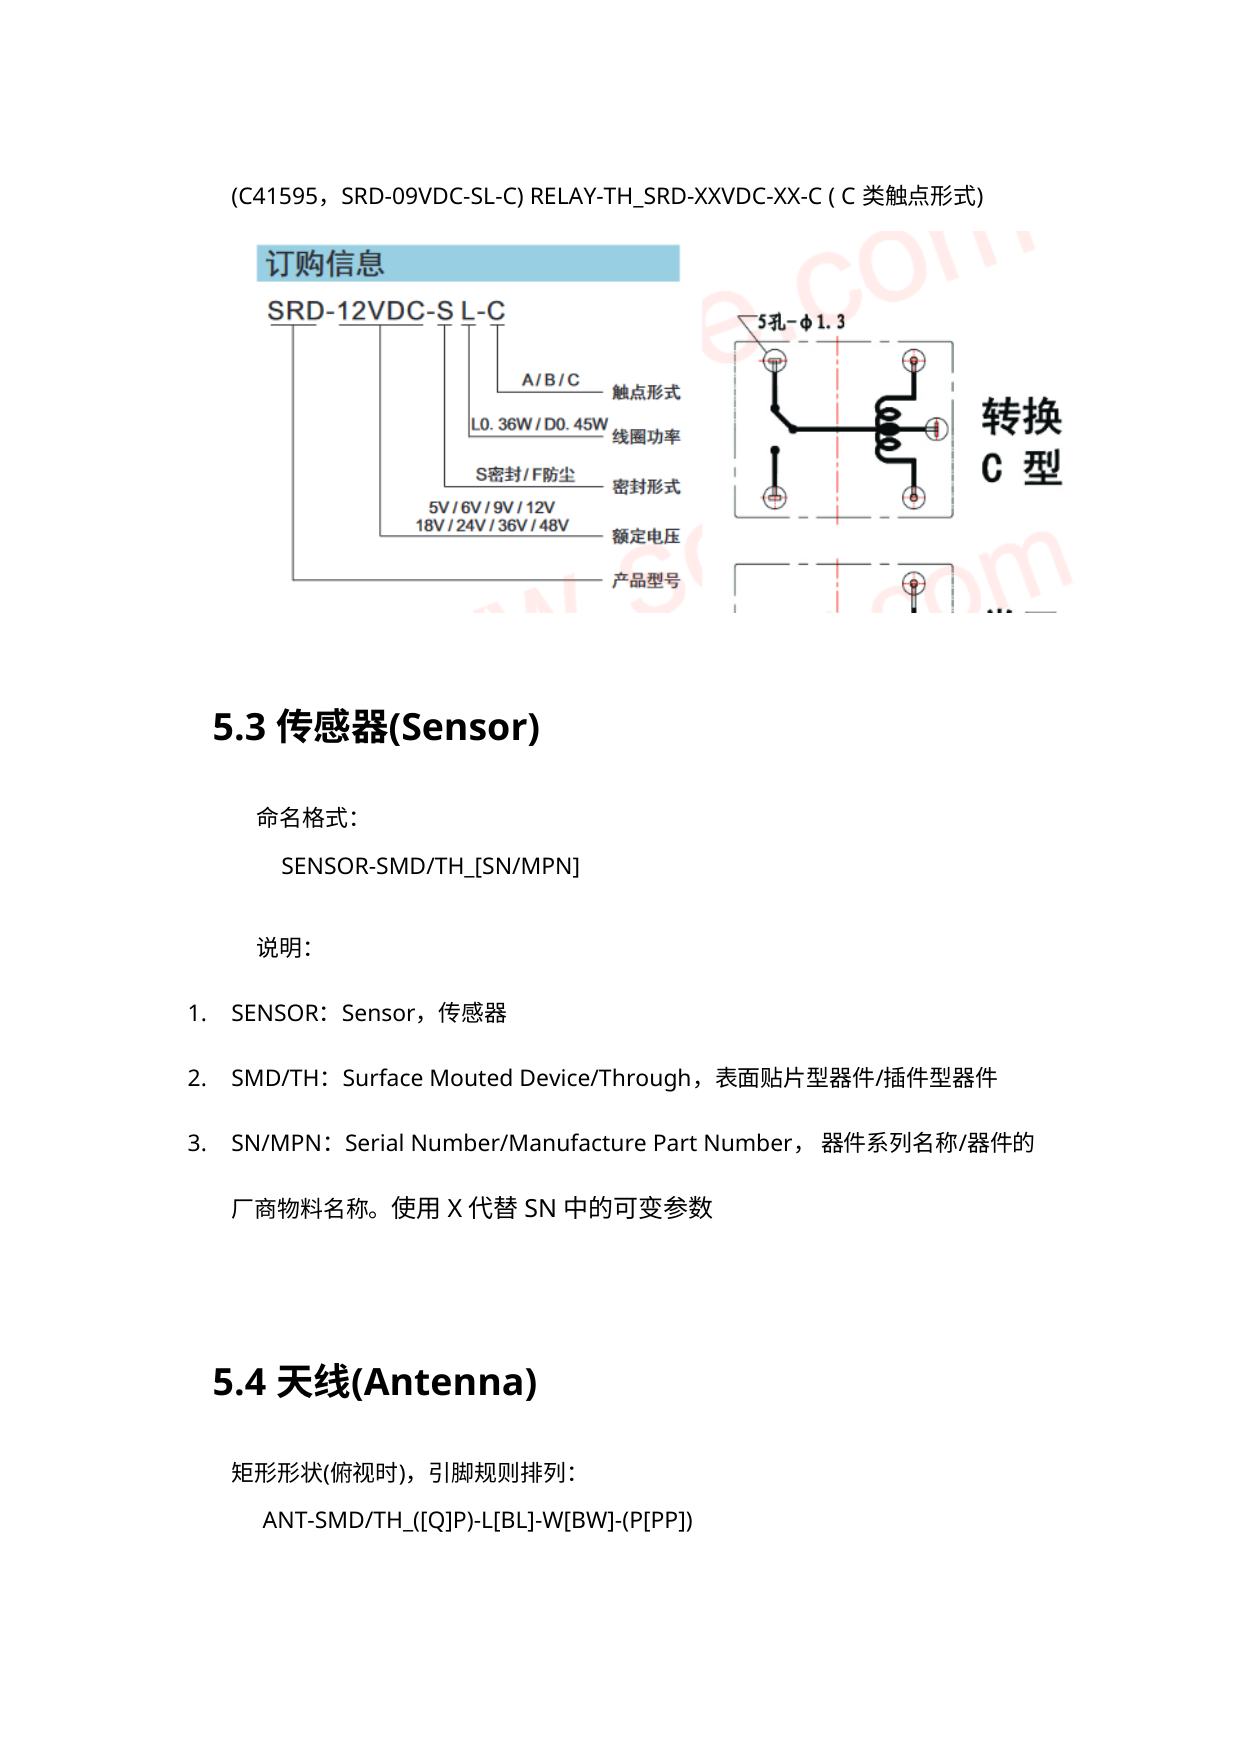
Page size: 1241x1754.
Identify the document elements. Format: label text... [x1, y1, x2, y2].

text 矩形形状(俯视时)，引脚规则排列： [187, 1439, 1053, 1504]
text SENSOR-SMD/TH_[SN/MPN] [237, 849, 1053, 882]
list SN/MPN：Serial Number/Manufacture Part Number， 器件系列名称/器件的厂商物料名称。使用 X 代替 SN 中的可变参数 [187, 1109, 1053, 1239]
text ANT-SMD/TH_([Q]P)-L[BL]-W[BW]-(P[PP]) [262, 1504, 1053, 1536]
list SENSOR：Sensor，传感器 [187, 979, 1053, 1044]
text 5.3 传感器(Sensor) [212, 692, 1053, 757]
text 说明： [212, 914, 1053, 979]
text 5.4 天线(Antenna) [212, 1347, 1053, 1412]
list SMD/TH：Surface Mouted Device/Through，表面贴片型器件/插件型器件 [187, 1044, 1053, 1109]
picture [231, 231, 1087, 613]
text (C41595，SRD-09VDC-SL-C) RELAY-TH_SRD-XXVDC-XX-C ( C 类触点形式) [187, 162, 1053, 227]
text 命名格式： [212, 784, 1053, 849]
